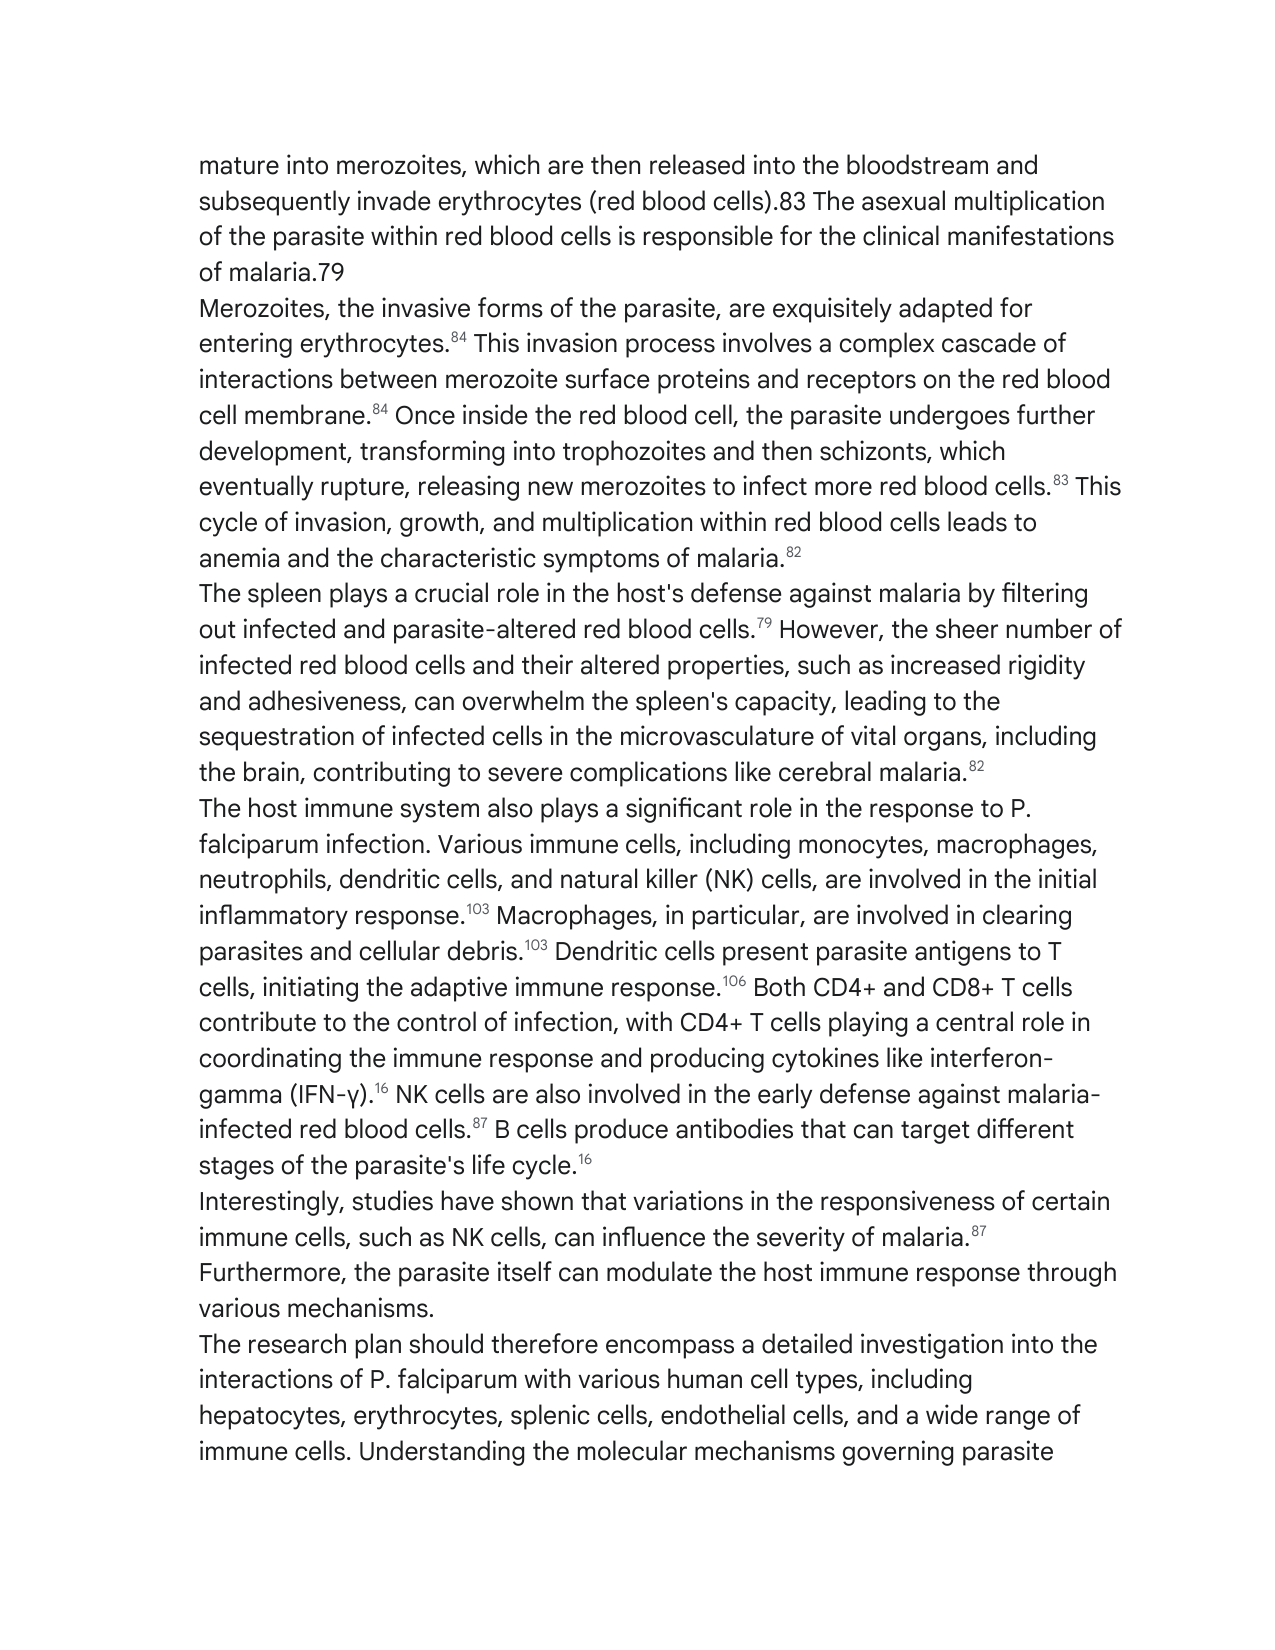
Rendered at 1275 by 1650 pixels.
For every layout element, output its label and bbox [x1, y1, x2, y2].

list [161, 150, 1125, 1468]
